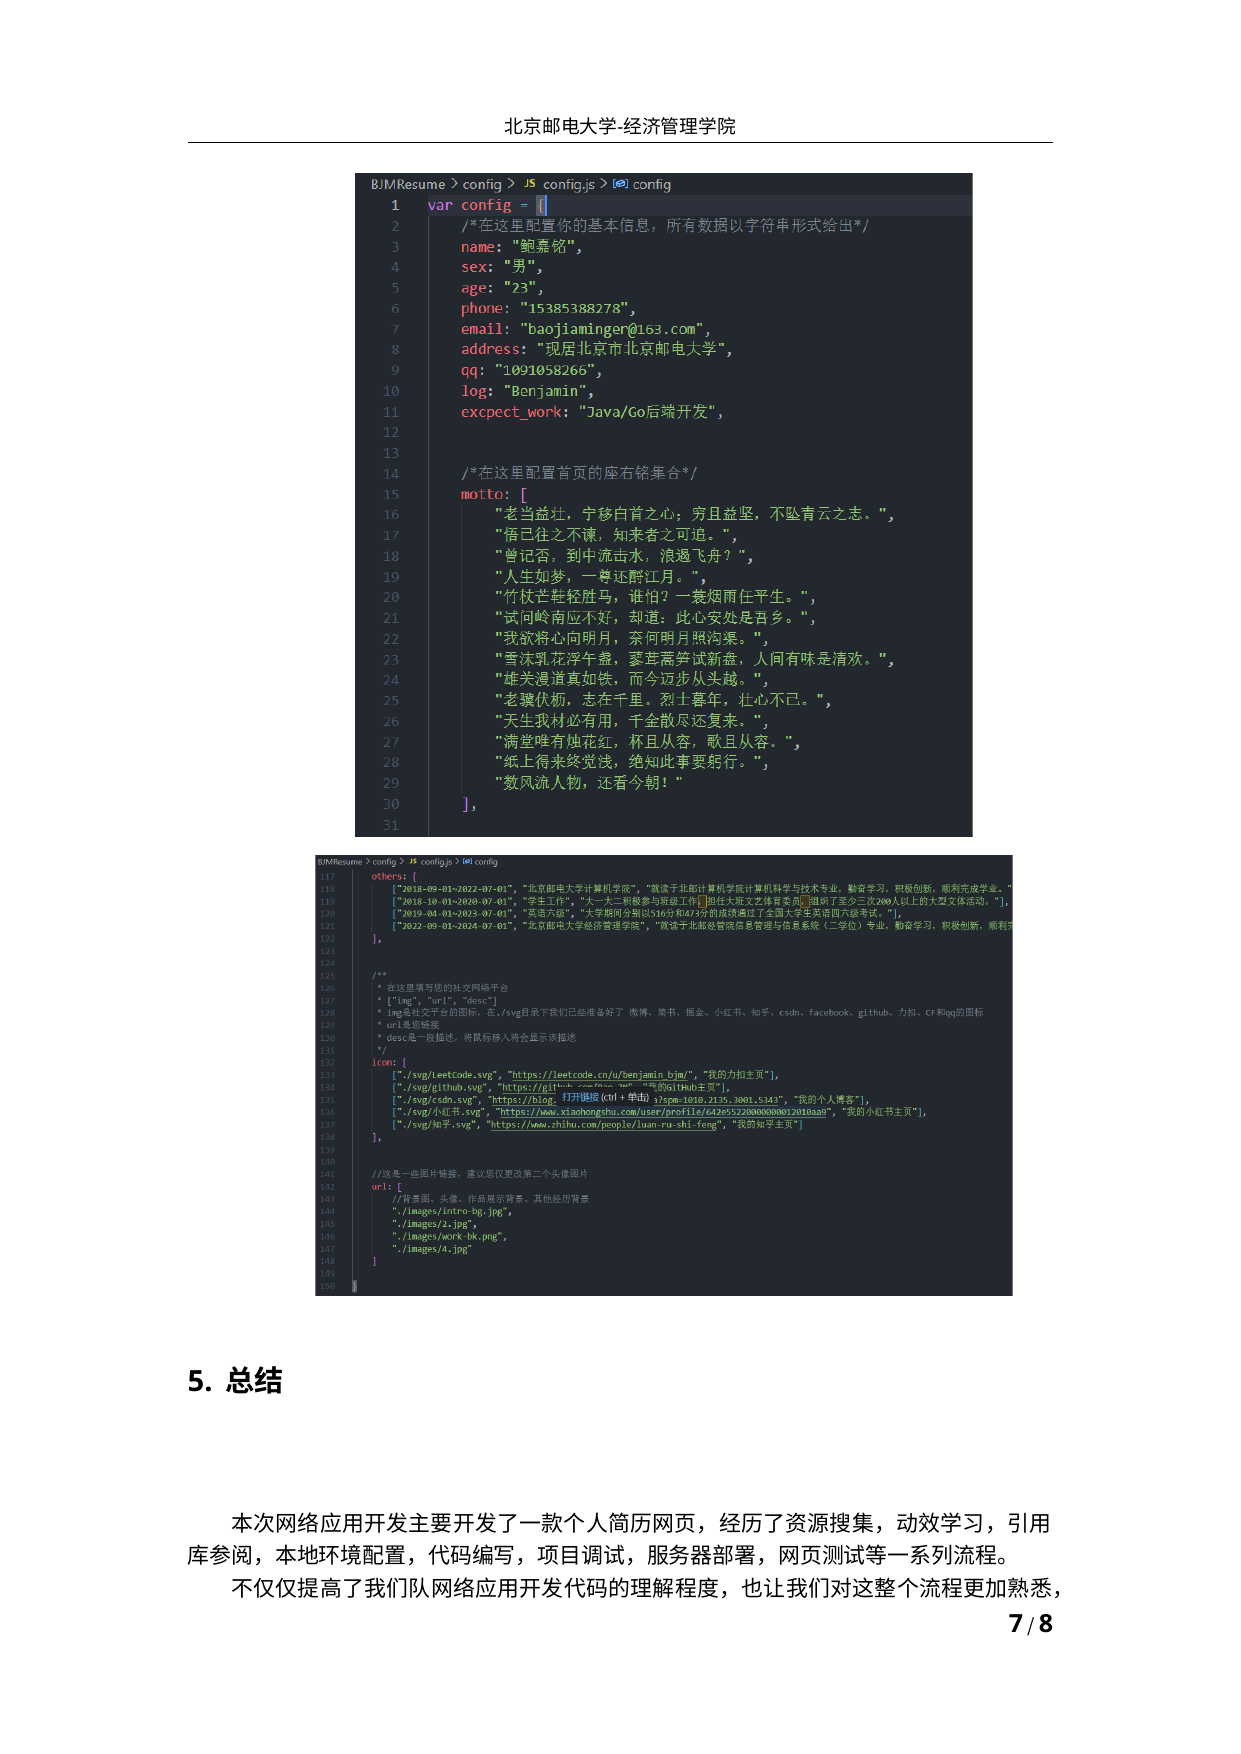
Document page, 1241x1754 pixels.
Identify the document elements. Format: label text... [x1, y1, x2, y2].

picture [315, 855, 1013, 1296]
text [187, 1570, 1053, 1603]
picture [355, 173, 973, 837]
subtitle 总结 [187, 1346, 1053, 1411]
text 本次网络应用开发主要开发了一款个人简历网页，经历了资源搜集，动效学习，引用库参阅，本地环境配置，代码编写，项目调试，服务器部署，网页测试等一系列流程。 [187, 1505, 1053, 1570]
